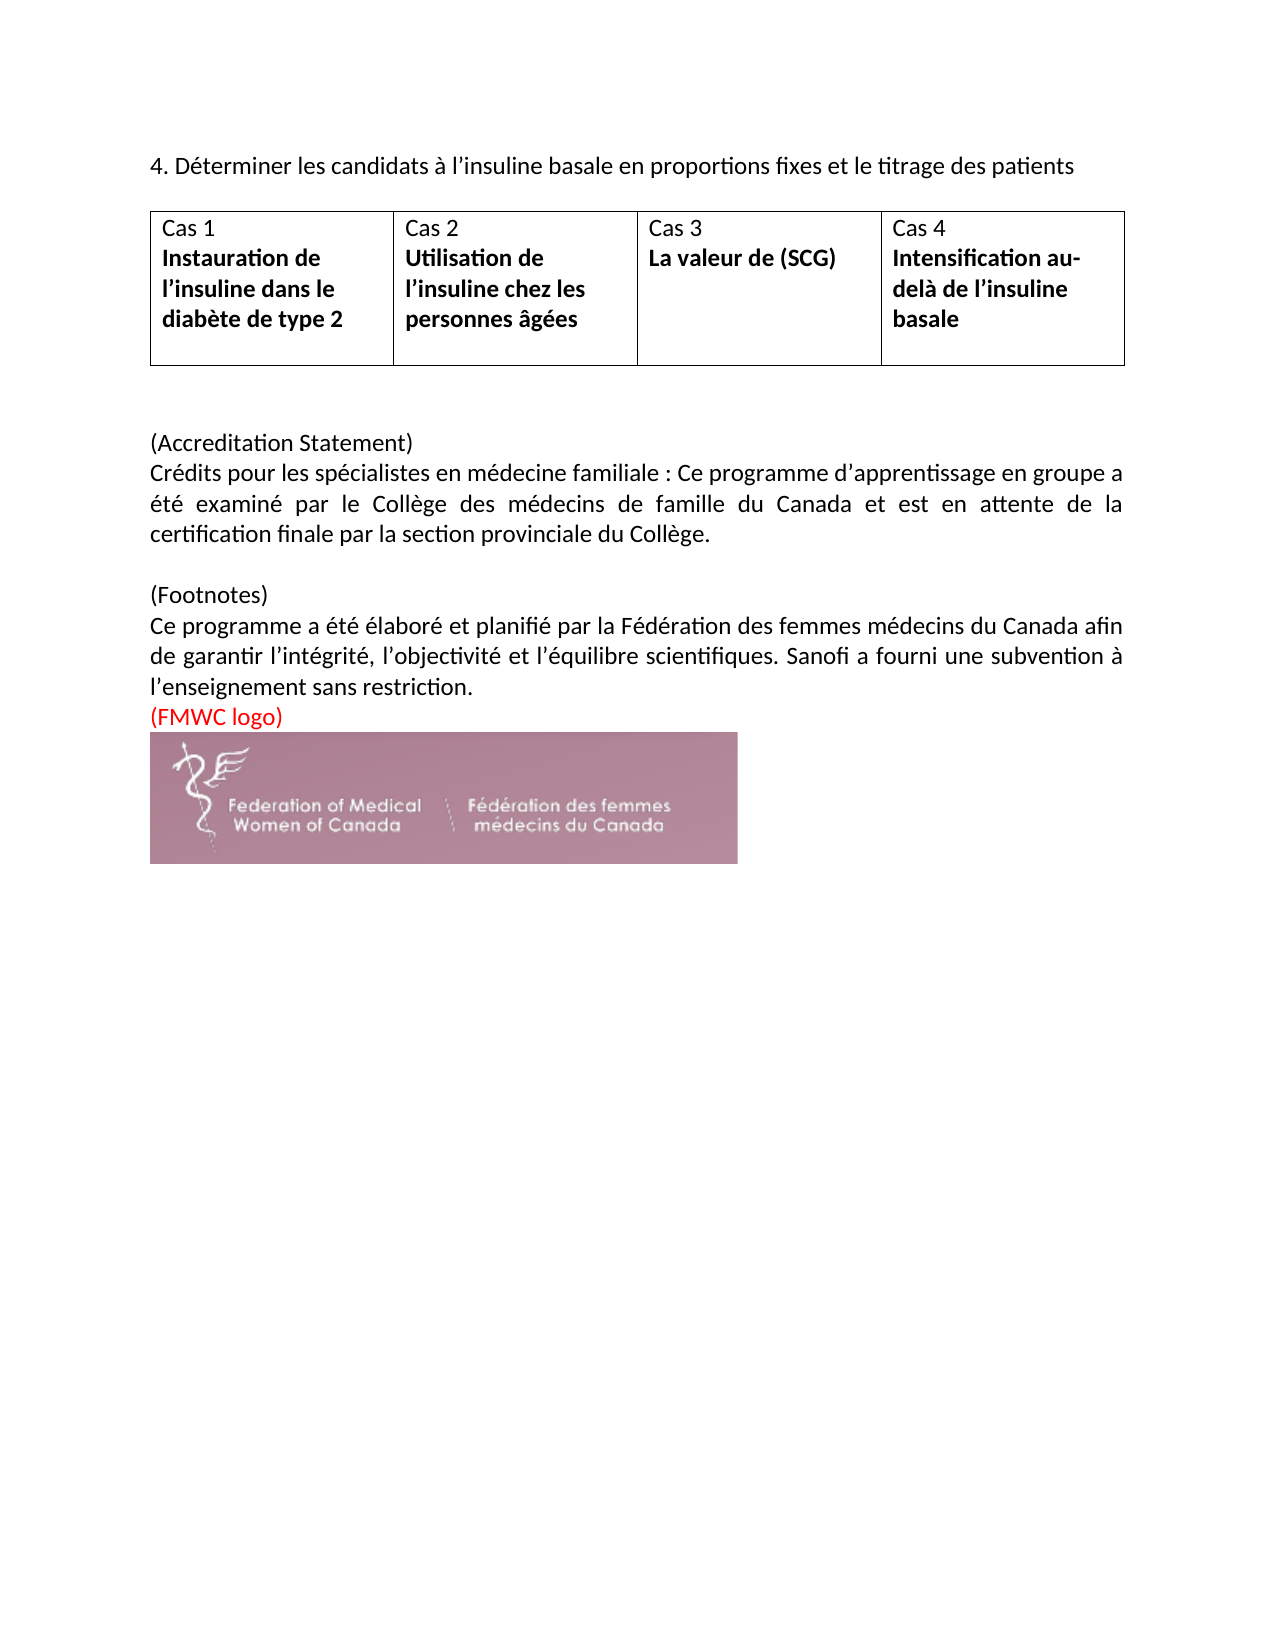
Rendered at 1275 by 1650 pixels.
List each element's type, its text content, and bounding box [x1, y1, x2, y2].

text (Footnotes) [150, 579, 1125, 610]
table_header Cas 2 Utilisation de l’insuline chez les personnes âgées [394, 212, 637, 365]
table_header Cas 4 Intensification au-delà de l’insuline basale [882, 212, 1124, 365]
table_header Cas 1 Instauration de l’insuline dans le diabète de type 2 [151, 212, 393, 365]
text 4. Déterminer les candidats à l’insuline basale en proportions fixes et le titrage des patients [150, 150, 1125, 181]
table_header Cas 3 La valeur de (SCG) [638, 212, 881, 365]
text (FMWC logo) [150, 701, 1125, 732]
picture [150, 732, 738, 864]
text (Accreditation Statement) [150, 427, 1125, 457]
text Ce programme a été élaboré et planifié par la Fédération des femmes médecins du Canada afin de garantir l’intégrité, l’objectivité et l’équilibre scientifiques. Sanofi a fourni une subvention à l’enseignement sans restriction. [150, 610, 1125, 701]
text Crédits pour les spécialistes en médecine familiale : Ce programme d’apprentissage en groupe a été examiné par le Collège des médecins de famille du Canada et est en attente de la certification finale par la section provinciale du Collège. [150, 457, 1125, 549]
